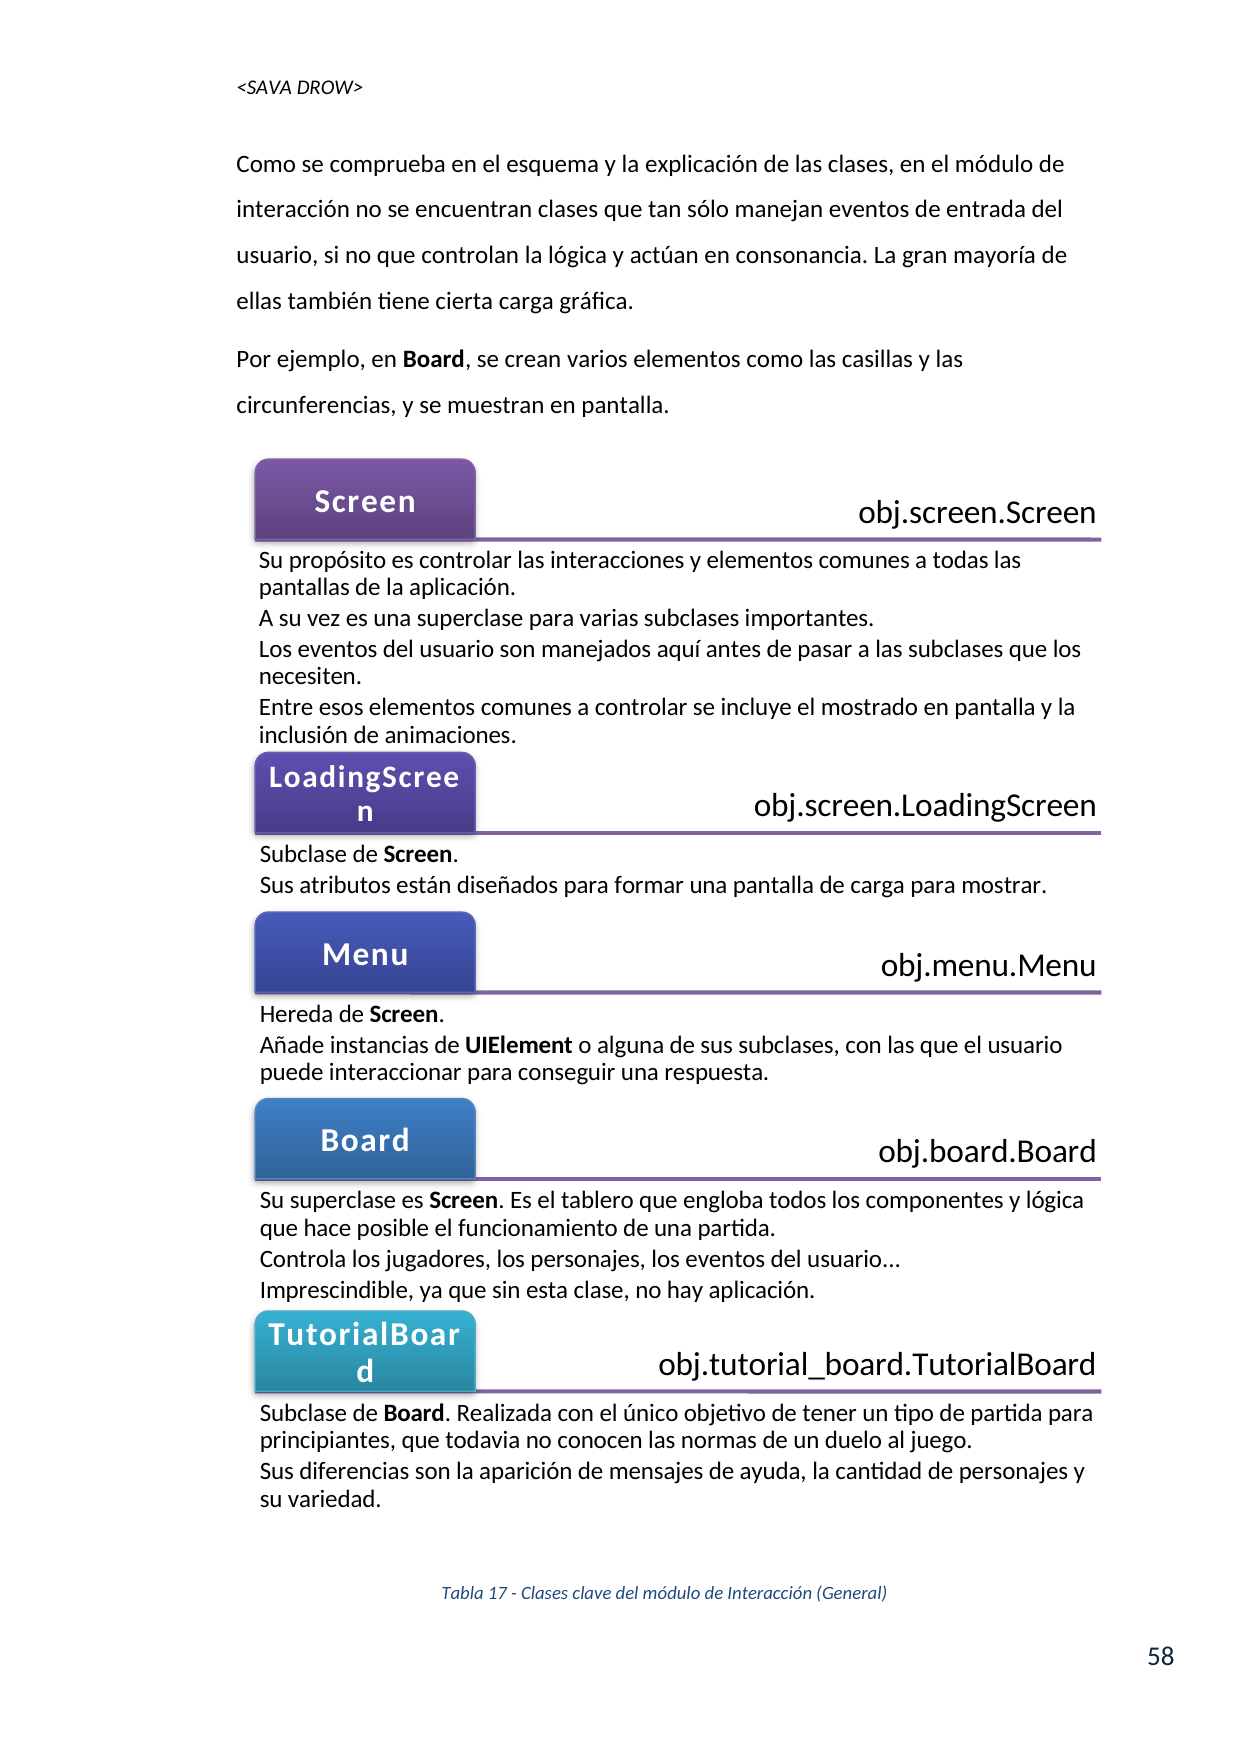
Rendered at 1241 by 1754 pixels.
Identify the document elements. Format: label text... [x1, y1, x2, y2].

text Como se comprueba en el esquema y la explicación de las clases, en el módulo de interacción no se encuentran clases que tan sólo manejan eventos de entrada del usuario, si no que controlan la lógica y actúan en consonancia. La gran mayoría de ellas también tiene cierta carga gráfica. [236, 148, 1092, 315]
text Por ejemplo, en Board, se crean varios elementos como las casillas y las circunferencias, y se muestran en pantalla. [236, 343, 1092, 419]
